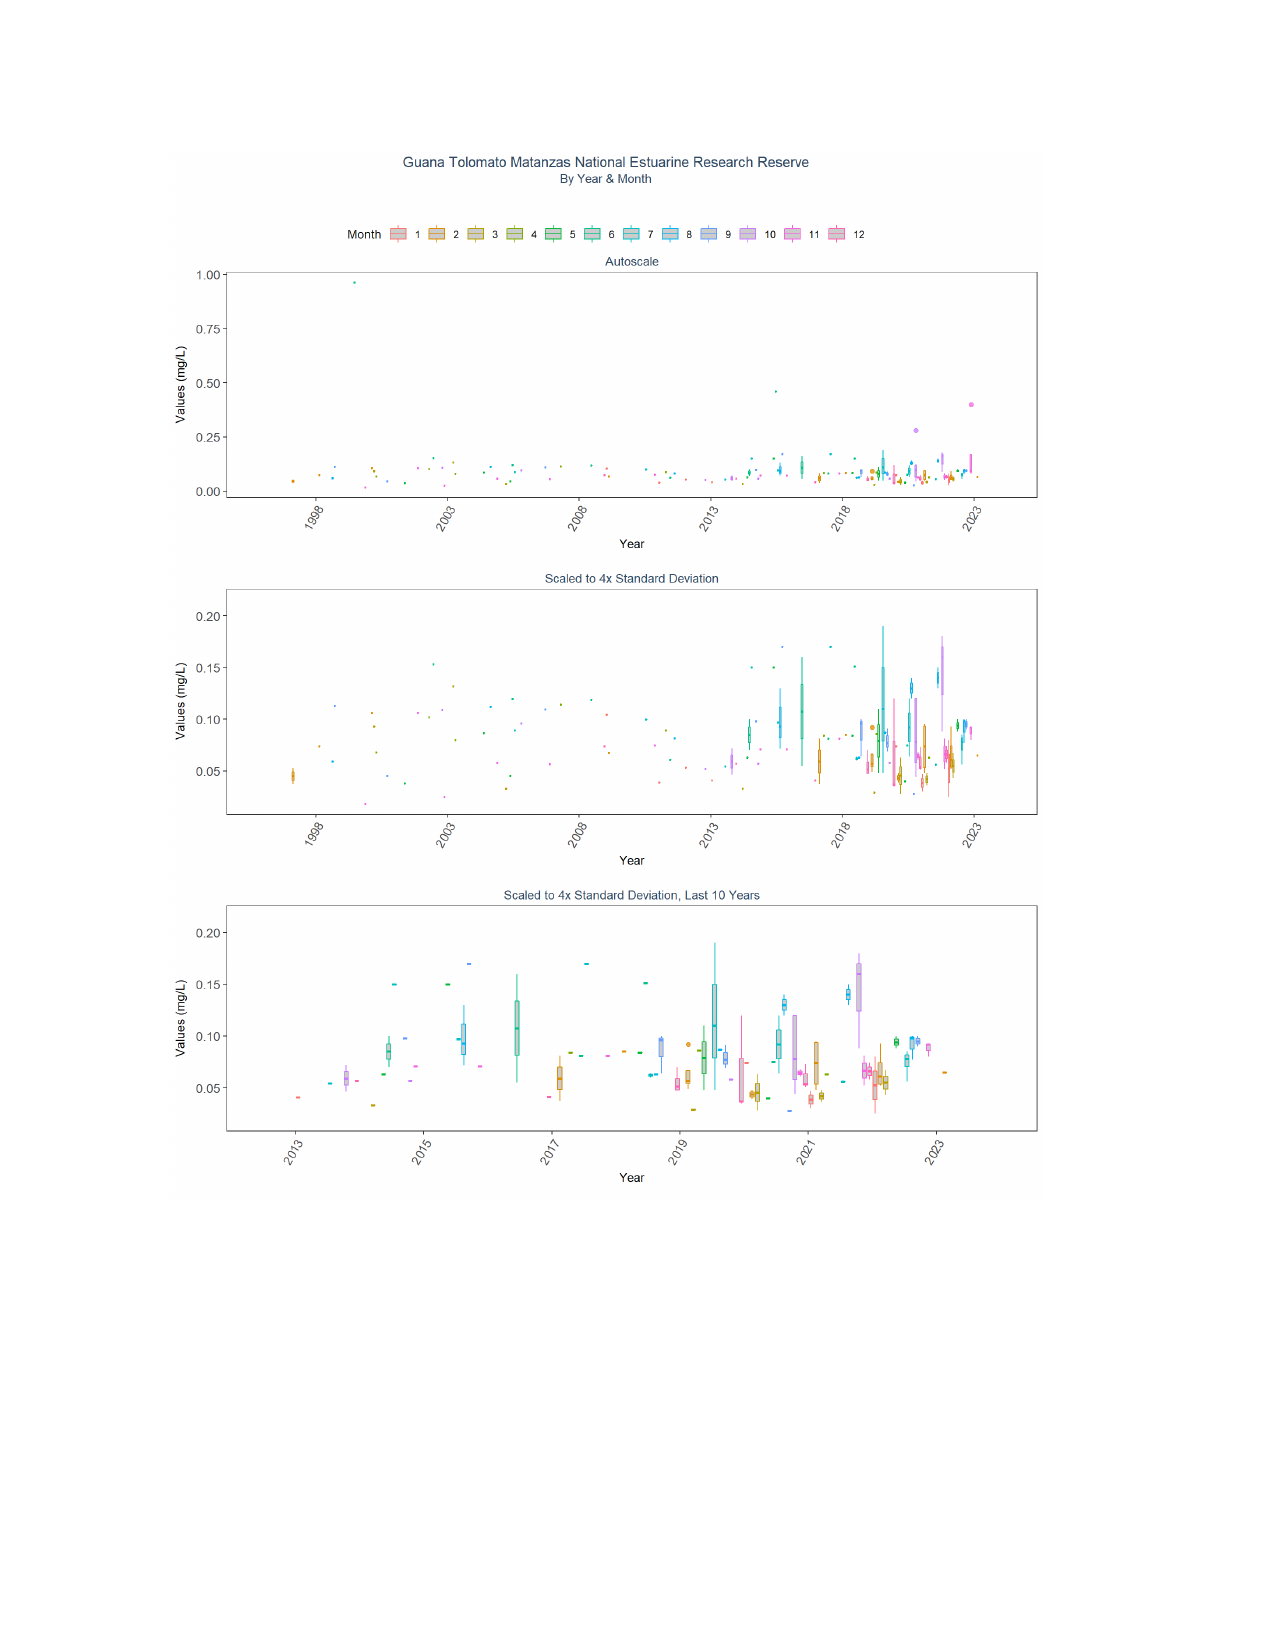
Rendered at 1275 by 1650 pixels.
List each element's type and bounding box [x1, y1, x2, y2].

picture [168, 150, 1044, 1200]
